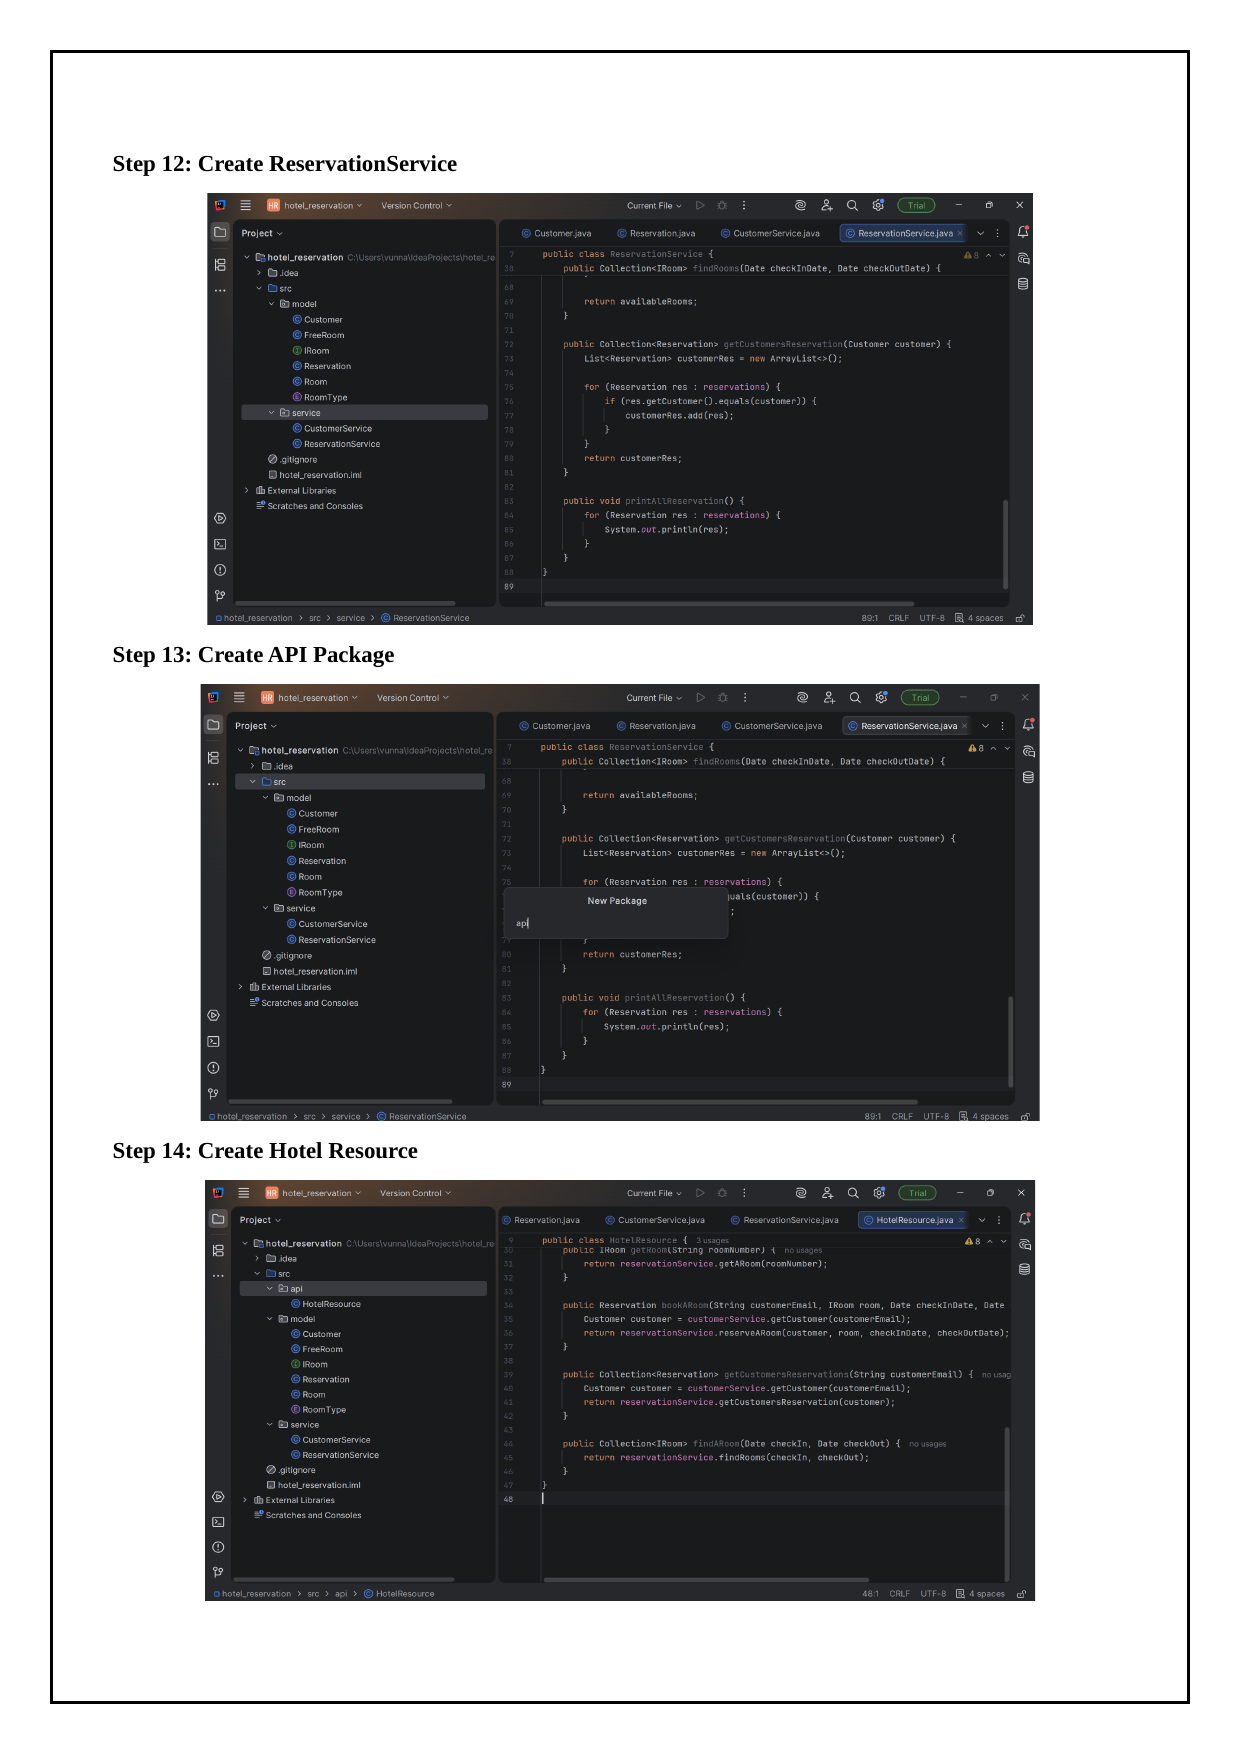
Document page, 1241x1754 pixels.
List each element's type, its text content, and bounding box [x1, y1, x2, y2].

picture [200, 684, 1040, 1121]
text Step 12: Create ReservationService [112, 150, 1128, 176]
text Step 14: Create Hotel Resource [112, 1137, 1128, 1163]
picture [207, 193, 1033, 625]
picture [205, 1180, 1036, 1601]
text Step 13: Create API Package [112, 641, 1128, 668]
